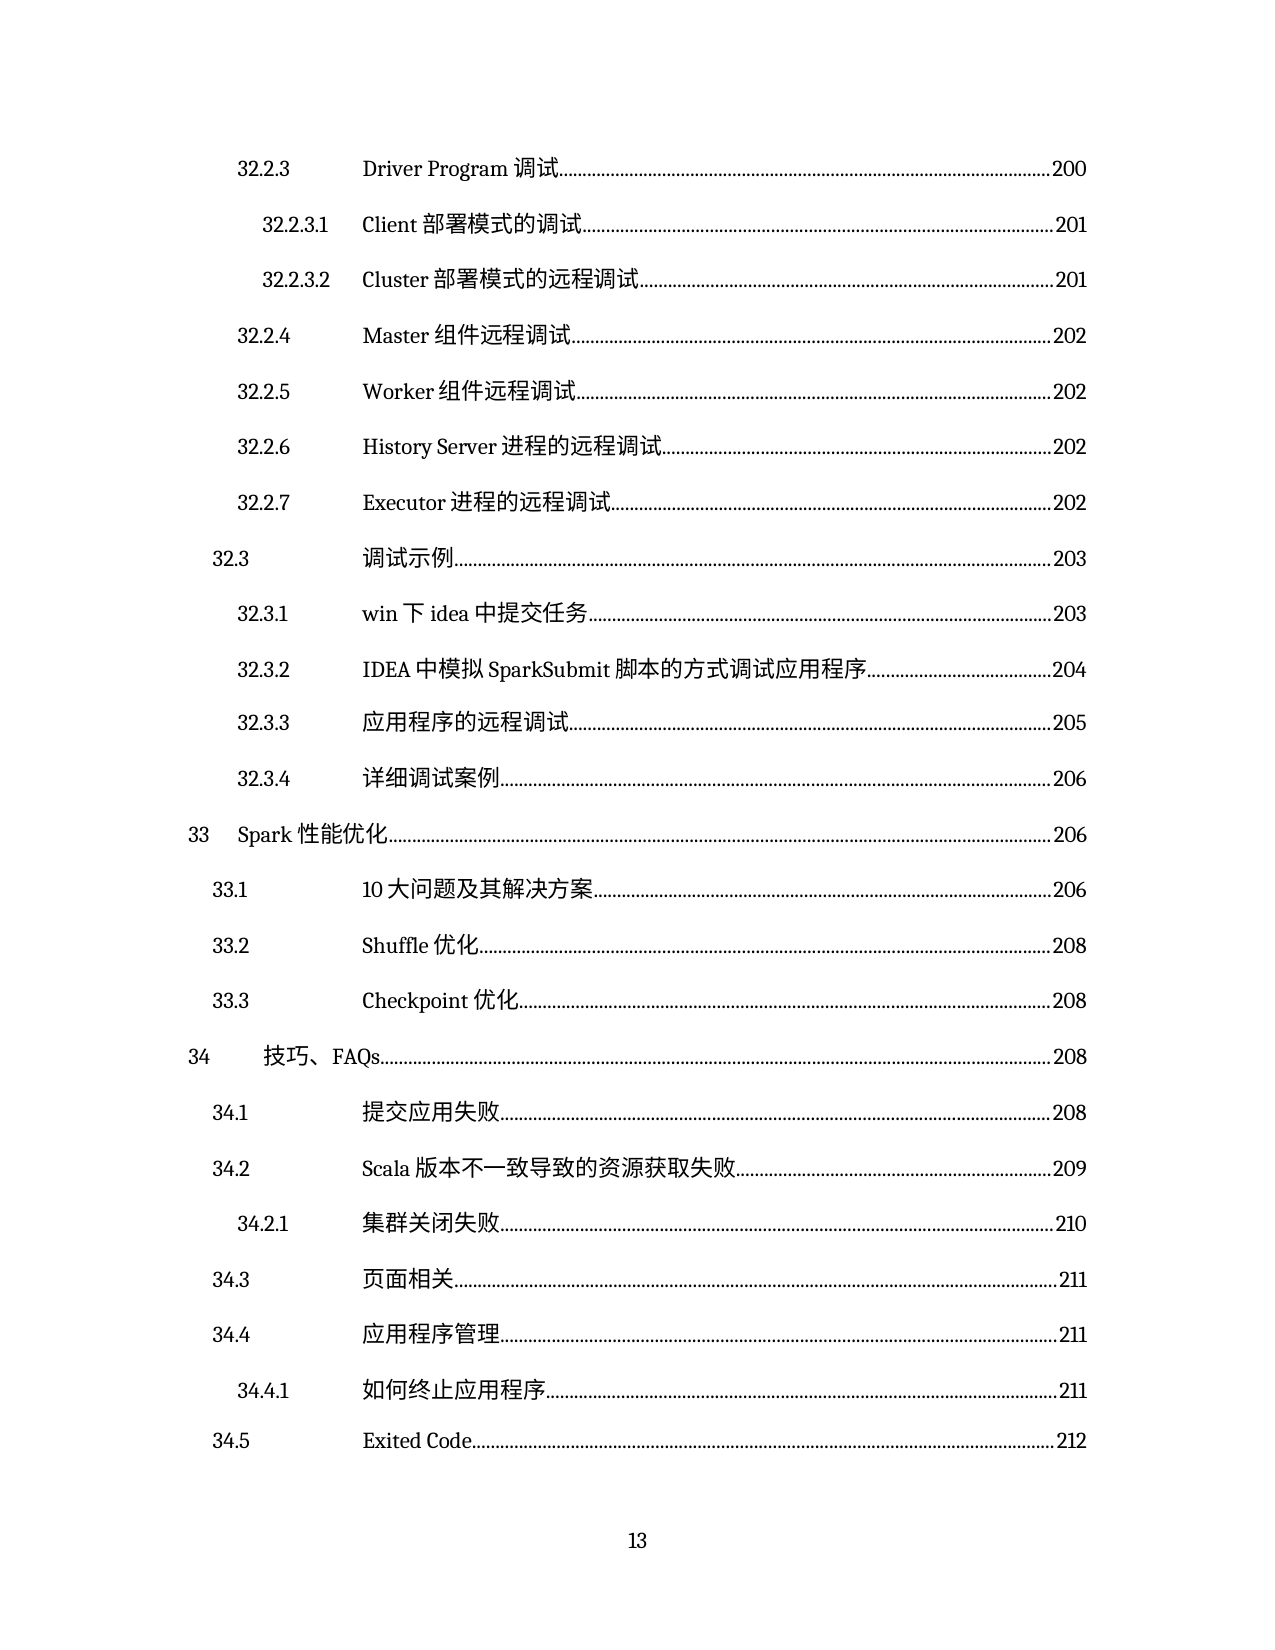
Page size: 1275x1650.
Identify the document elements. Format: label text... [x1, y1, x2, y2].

text 34.2.1 集群关闭失败 210 [237, 1205, 1087, 1238]
text 33 Spark性能优化 206 [187, 816, 1087, 849]
text 33.3 Checkpoint优化 208 [212, 982, 1087, 1016]
text 32.2.5 Worker组件远程调试 202 [237, 372, 1087, 406]
text 34.4.1 如何终止应用程序 211 [237, 1372, 1087, 1405]
text 32.2.3.2 Cluster部署模式的远程调试 201 [262, 261, 1087, 294]
text 34.4 应用程序管理 211 [212, 1316, 1087, 1349]
text 32.3.1 win下idea中提交任务 203 [237, 595, 1087, 628]
text 33.1 10大问题及其解决方案 206 [212, 871, 1087, 904]
text 33.2 Shuffle优化 208 [212, 927, 1087, 960]
text 32.2.3.1 Client部署模式的调试 201 [262, 206, 1087, 239]
text 32.2.6 History Server进程的远程调试 202 [237, 428, 1087, 461]
text 32.3.3 应用程序的远程调试 205 [237, 706, 1087, 737]
text 32.3.4 详细调试案例 206 [237, 760, 1087, 793]
text 32.2.4 Master组件远程调试 202 [237, 317, 1087, 350]
text 32.2.7 Executor进程的远程调试 202 [237, 484, 1087, 517]
text 32.3.2 IDEA中模拟SparkSubmit脚本的方式调试应用程序 204 [237, 651, 1087, 684]
text 34 技巧、FAQs 208 [187, 1038, 1087, 1071]
text 34.2 Scala版本不一致导致的资源获取失败 209 [212, 1149, 1087, 1183]
text 34.1 提交应用失败 208 [212, 1094, 1087, 1127]
text 34.3 页面相关 211 [212, 1261, 1087, 1294]
text 32.2.3 Driver Program调试 200 [237, 150, 1087, 183]
text 34.5 Exited Code 212 [212, 1428, 1087, 1454]
text 32.3 调试示例 203 [212, 539, 1087, 573]
